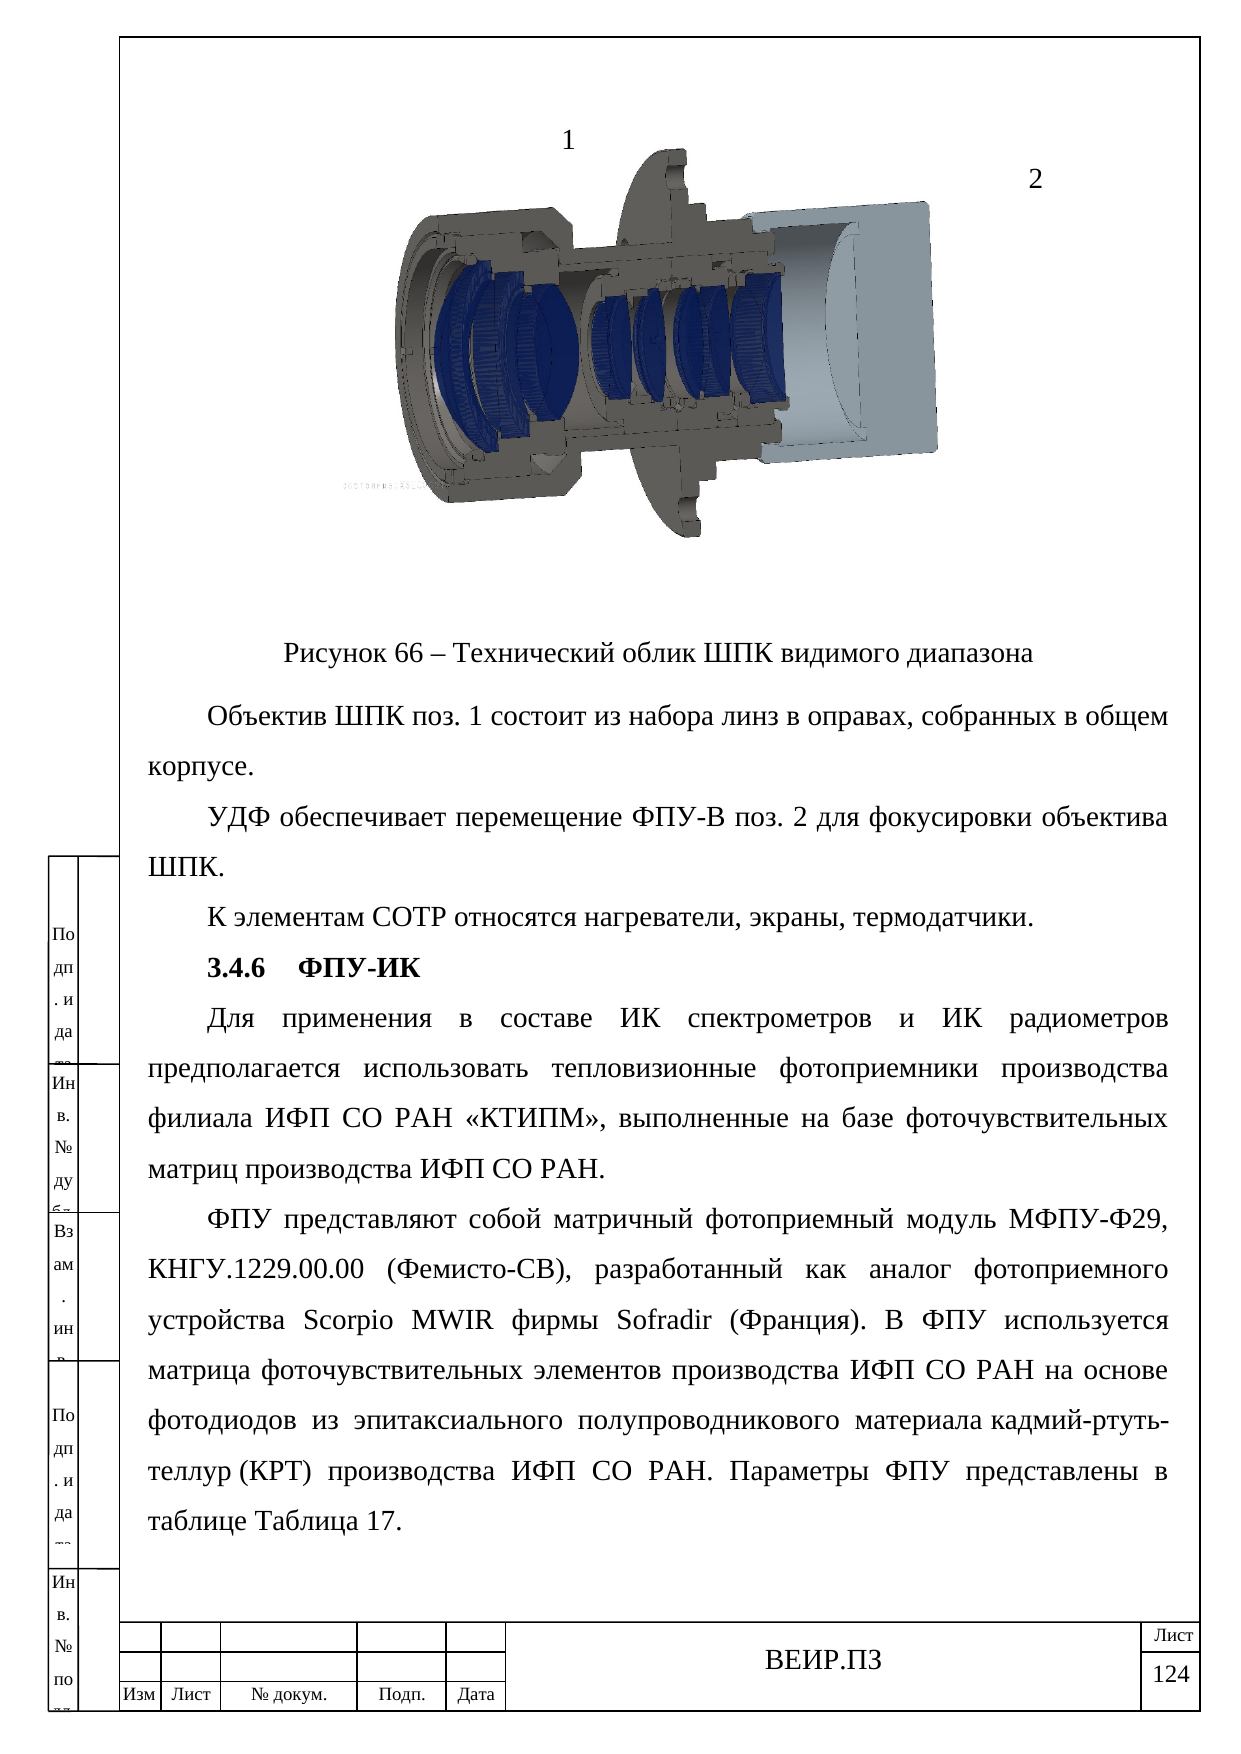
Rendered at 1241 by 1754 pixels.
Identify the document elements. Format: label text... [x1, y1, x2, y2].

text Объектив ШПК поз. 1 состоит из набора линз в оправах, собранных в общем корпусе. [148, 698, 1169, 782]
subtitle ФПУ-ИК [148, 950, 1169, 983]
text ФПУ представляют собой матричный фотоприемный модуль МФПУ-Ф29, КНГУ.1229.00.00 (Фемисто-СВ), разработанный как аналог фотоприемного устройства Scorpio МWIR фирмы Sofradir (Франция). В ФПУ используется матрица фоточувствительных элементов производства ИФП СО РАН на основе фотодиодов из эпитаксиального полупроводникового материала кадмий-ртуть-теллур (КРТ) производства ИФП СО РАН. Параметры ФПУ представлены в таблице Таблица 17. [148, 1201, 1169, 1537]
picture [343, 88, 1008, 577]
text УДФ обеспечивает перемещение ФПУ-В поз. 2 для фокусировки объектива ШПК. [148, 799, 1169, 883]
text Для применения в составе ИК спектрометров и ИК радиометров предполагается использовать тепловизионные фотоприемники производства филиала ИФП СО РАН «КТИПМ», выполненные на базе фоточувствительных матриц производства ИФП СО РАН. [148, 1000, 1169, 1184]
text Рисунок 66 – Технический облик ШПК видимого диапазона [148, 635, 1169, 669]
text К элементам СОТР относятся нагреватели, экраны, термодатчики. [148, 899, 1169, 933]
